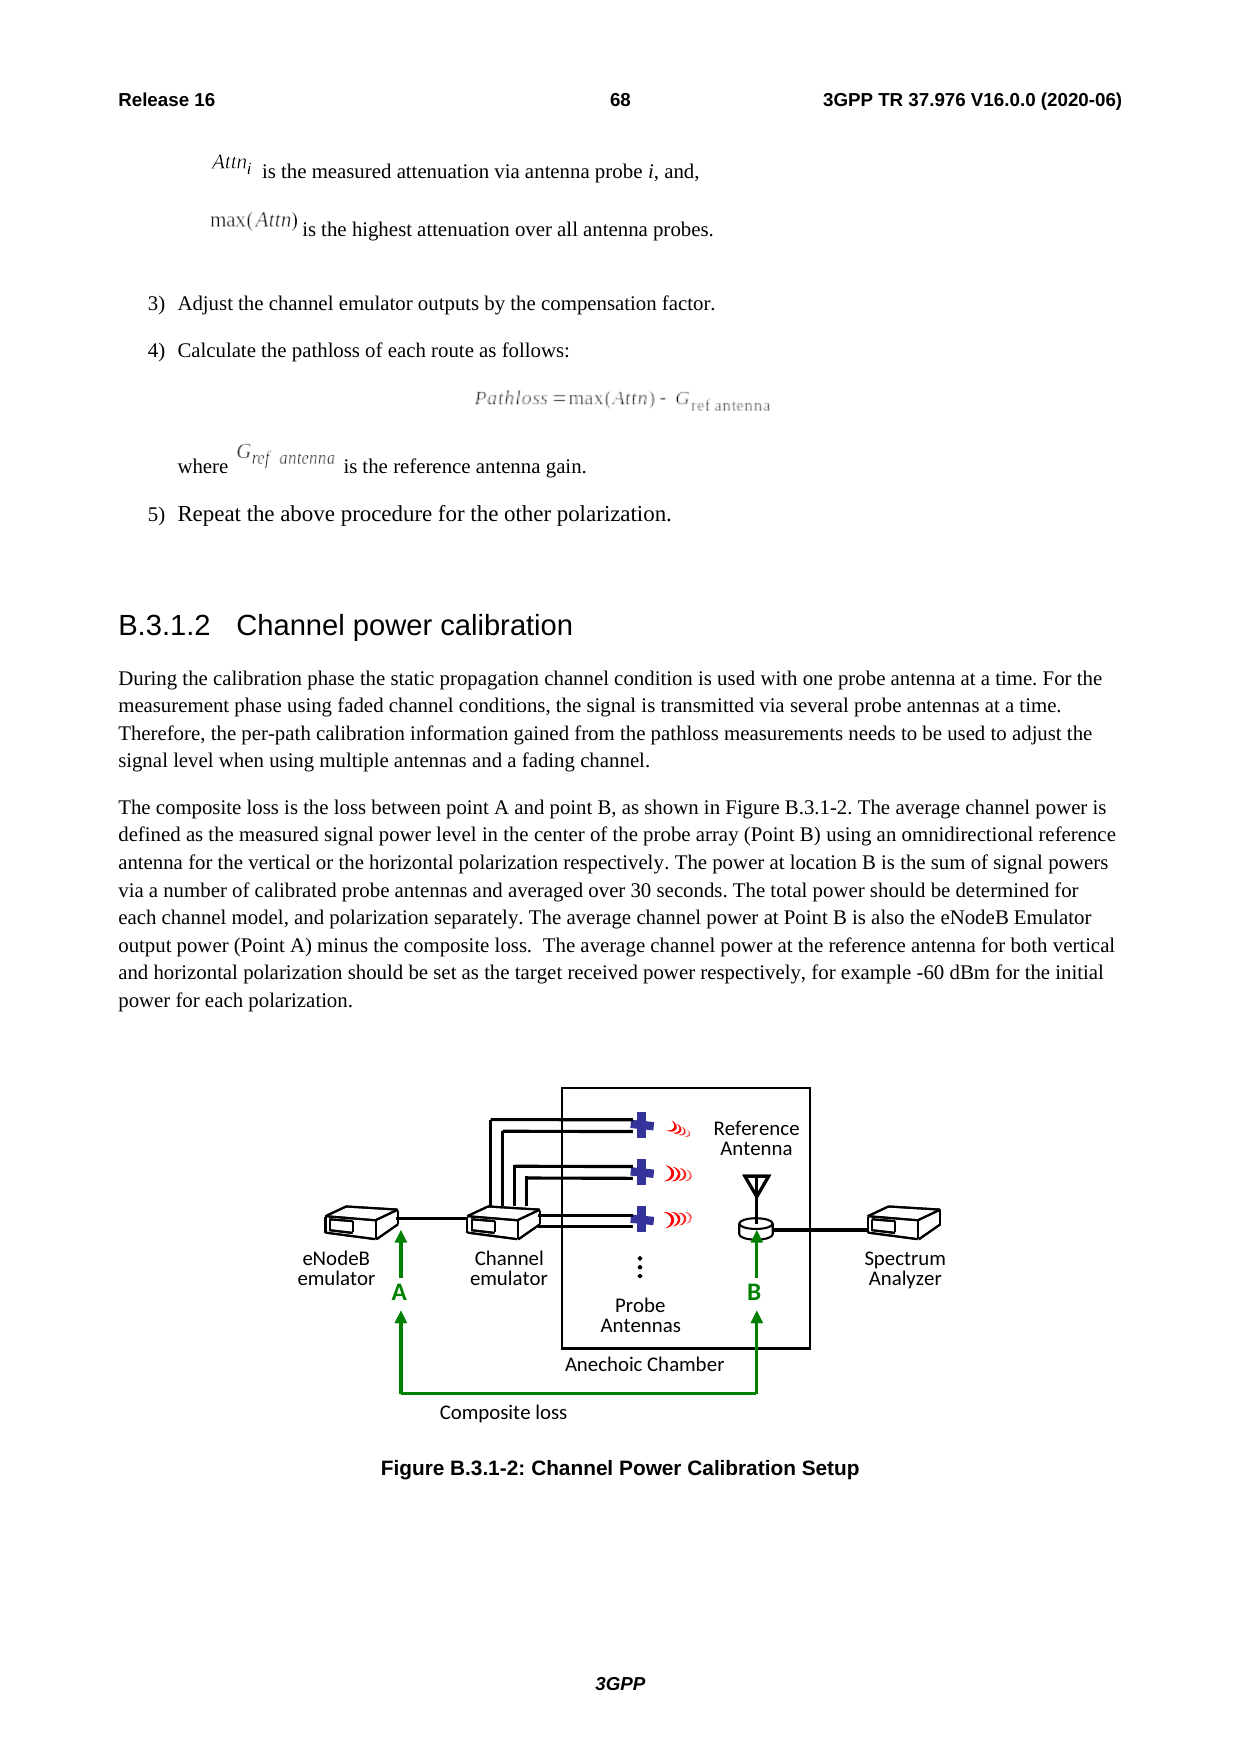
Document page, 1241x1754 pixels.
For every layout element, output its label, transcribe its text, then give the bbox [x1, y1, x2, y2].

text 3) Adjust the channel emulator outputs by the compensation factor. [148, 291, 1122, 315]
subtitle B.3.1.2 Channel power calibration [118, 608, 1122, 642]
text Figure B.3.1-2: Channel Power Calibration Setup [118, 1456, 1122, 1480]
text 5) Repeat the above procedure for the other polarization. [148, 500, 1122, 527]
text is the measured attenuation via antenna probe i, and, [177, 147, 1122, 183]
text is the highest attenuation over all antenna probes. [177, 206, 1122, 241]
text The composite loss is the loss between point A and point B, as shown in Figure B.3.1-2. The average channel power is defined as the measured signal power level in the center of the probe array (Point B) using an omnidirectional reference antenna for the vertical or the horizontal polarization respectively. The power at location B is the sum of signal powers via a number of calibrated probe antennas and averaged over 30 seconds. The total power should be determined for each channel model, and polarization separately. The average channel power at Point B is also the eNodeB Emulator output power (Point A) minus the composite loss. The average channel power at the reference antenna for both vertical and horizontal polarization should be set as the target received power respectively, for example -60 dBm for the initial power for each polarization. [118, 795, 1122, 1012]
text During the calibration phase the static propagation channel condition is used with one probe antenna at a time. For the measurement phase using faded channel conditions, the signal is transmitted via several probe antennas at a time. Therefore, the per-path calibration information gained from the pathloss measurements needs to be used to adjust the signal level when using multiple antennas and a fading channel. [118, 666, 1122, 772]
text where is the reference antenna gain. [148, 438, 1122, 478]
text 4) Calculate the pathloss of each route as follows: [148, 338, 1122, 362]
